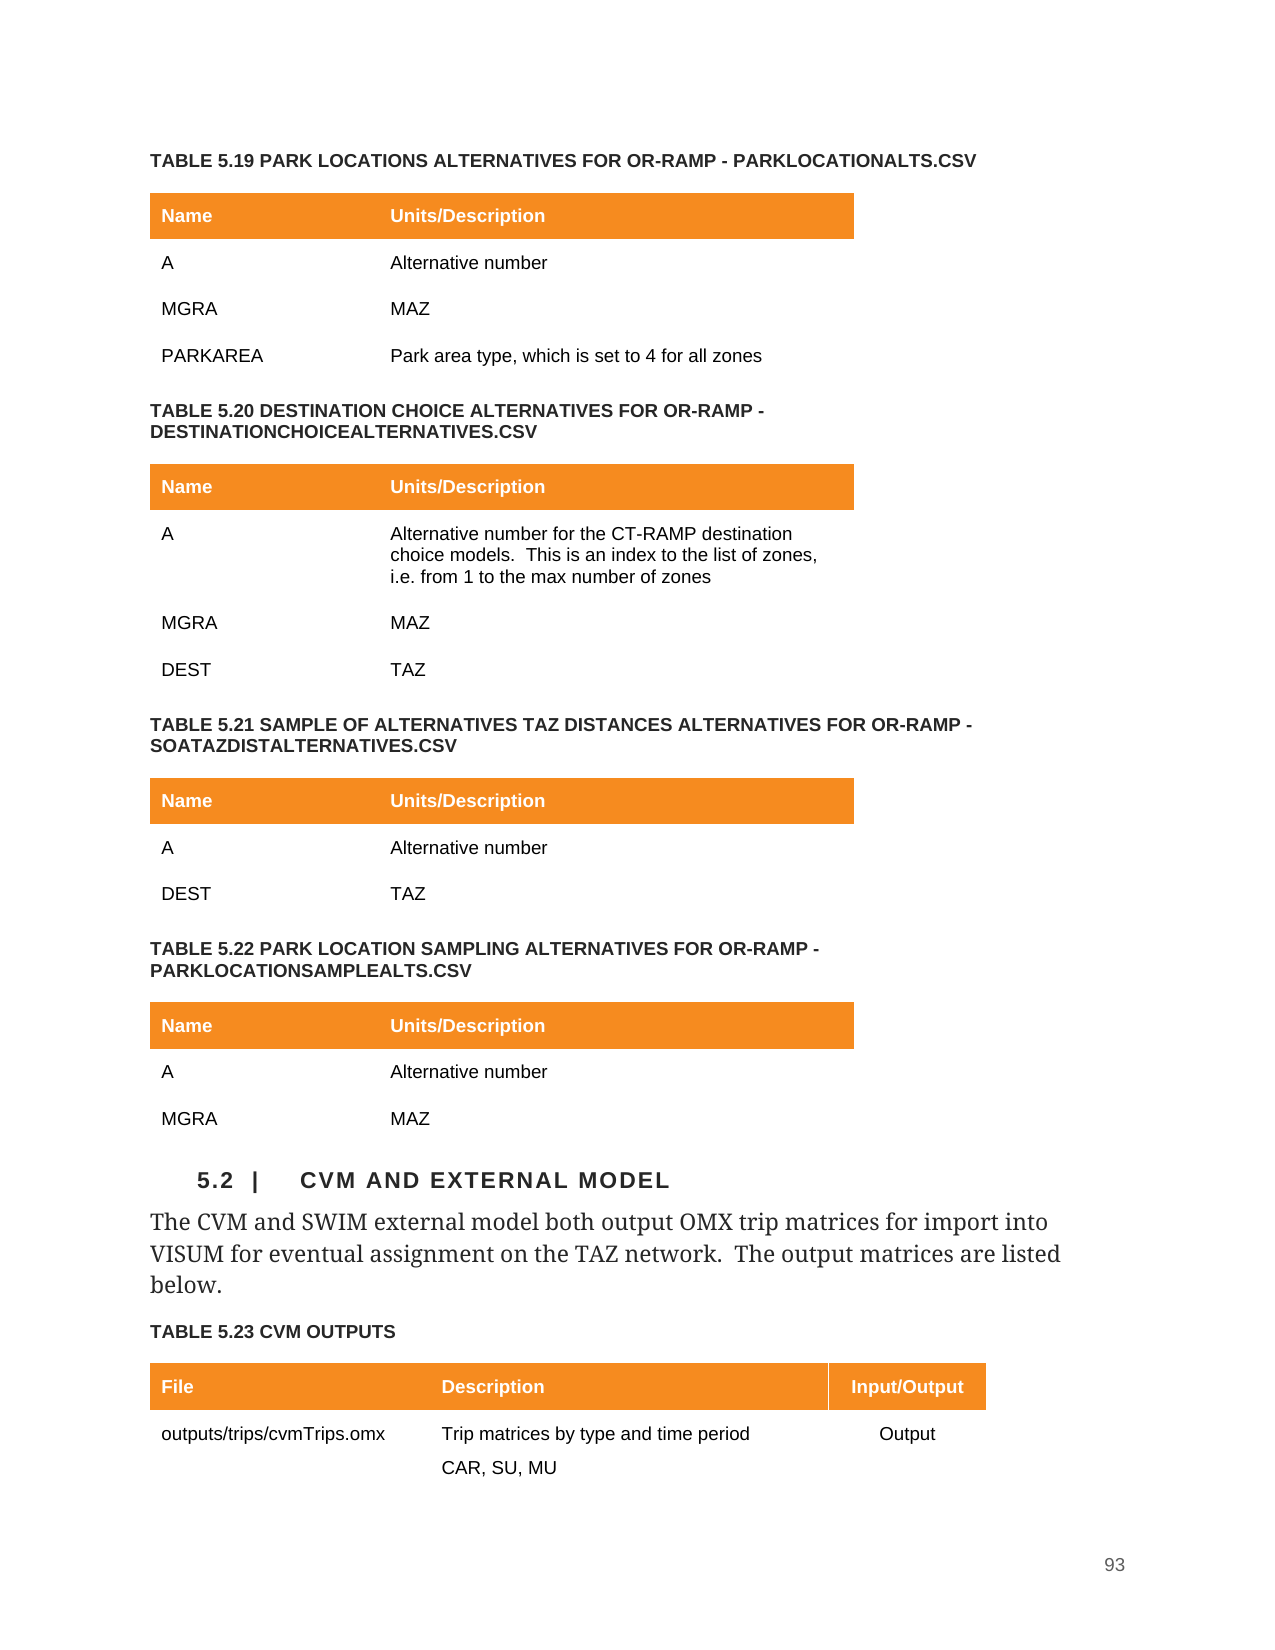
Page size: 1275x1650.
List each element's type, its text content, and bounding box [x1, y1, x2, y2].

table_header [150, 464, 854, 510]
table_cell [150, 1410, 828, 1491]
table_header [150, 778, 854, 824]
text Table 5.8 park Location sampling Alternatives for OR-RAMP - ParkLocationSampleAlts.csv [150, 938, 1125, 981]
text The CVM and SWIM external model both output OMX trip matrices for import into VISUM for eventual assignment on the TAZ network. The output matrices are listed below. [150, 1206, 1125, 1300]
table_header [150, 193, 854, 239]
subtitle CVM and External Model [197, 1163, 1125, 1194]
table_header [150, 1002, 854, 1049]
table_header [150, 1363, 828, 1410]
text Table 5.6 Destination ChOICE Alternatives for OR-RAMP - DestinationChoiceAlternatives.csv [150, 399, 1125, 443]
text Table 5.7 Sample of Alternatives TAZ Distances Alternatives for OR-RAMP - SoaTazDistAlternatives.csv [150, 714, 1125, 757]
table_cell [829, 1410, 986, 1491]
text Table 5.5 park Locations Alternatives for OR-RAMP - ParkLocationAlts.csv [150, 150, 1125, 172]
text Table 5.9 CVM Outputs [150, 1321, 1125, 1342]
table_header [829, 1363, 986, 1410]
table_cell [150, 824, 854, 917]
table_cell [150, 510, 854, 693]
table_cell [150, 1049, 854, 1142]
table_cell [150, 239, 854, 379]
